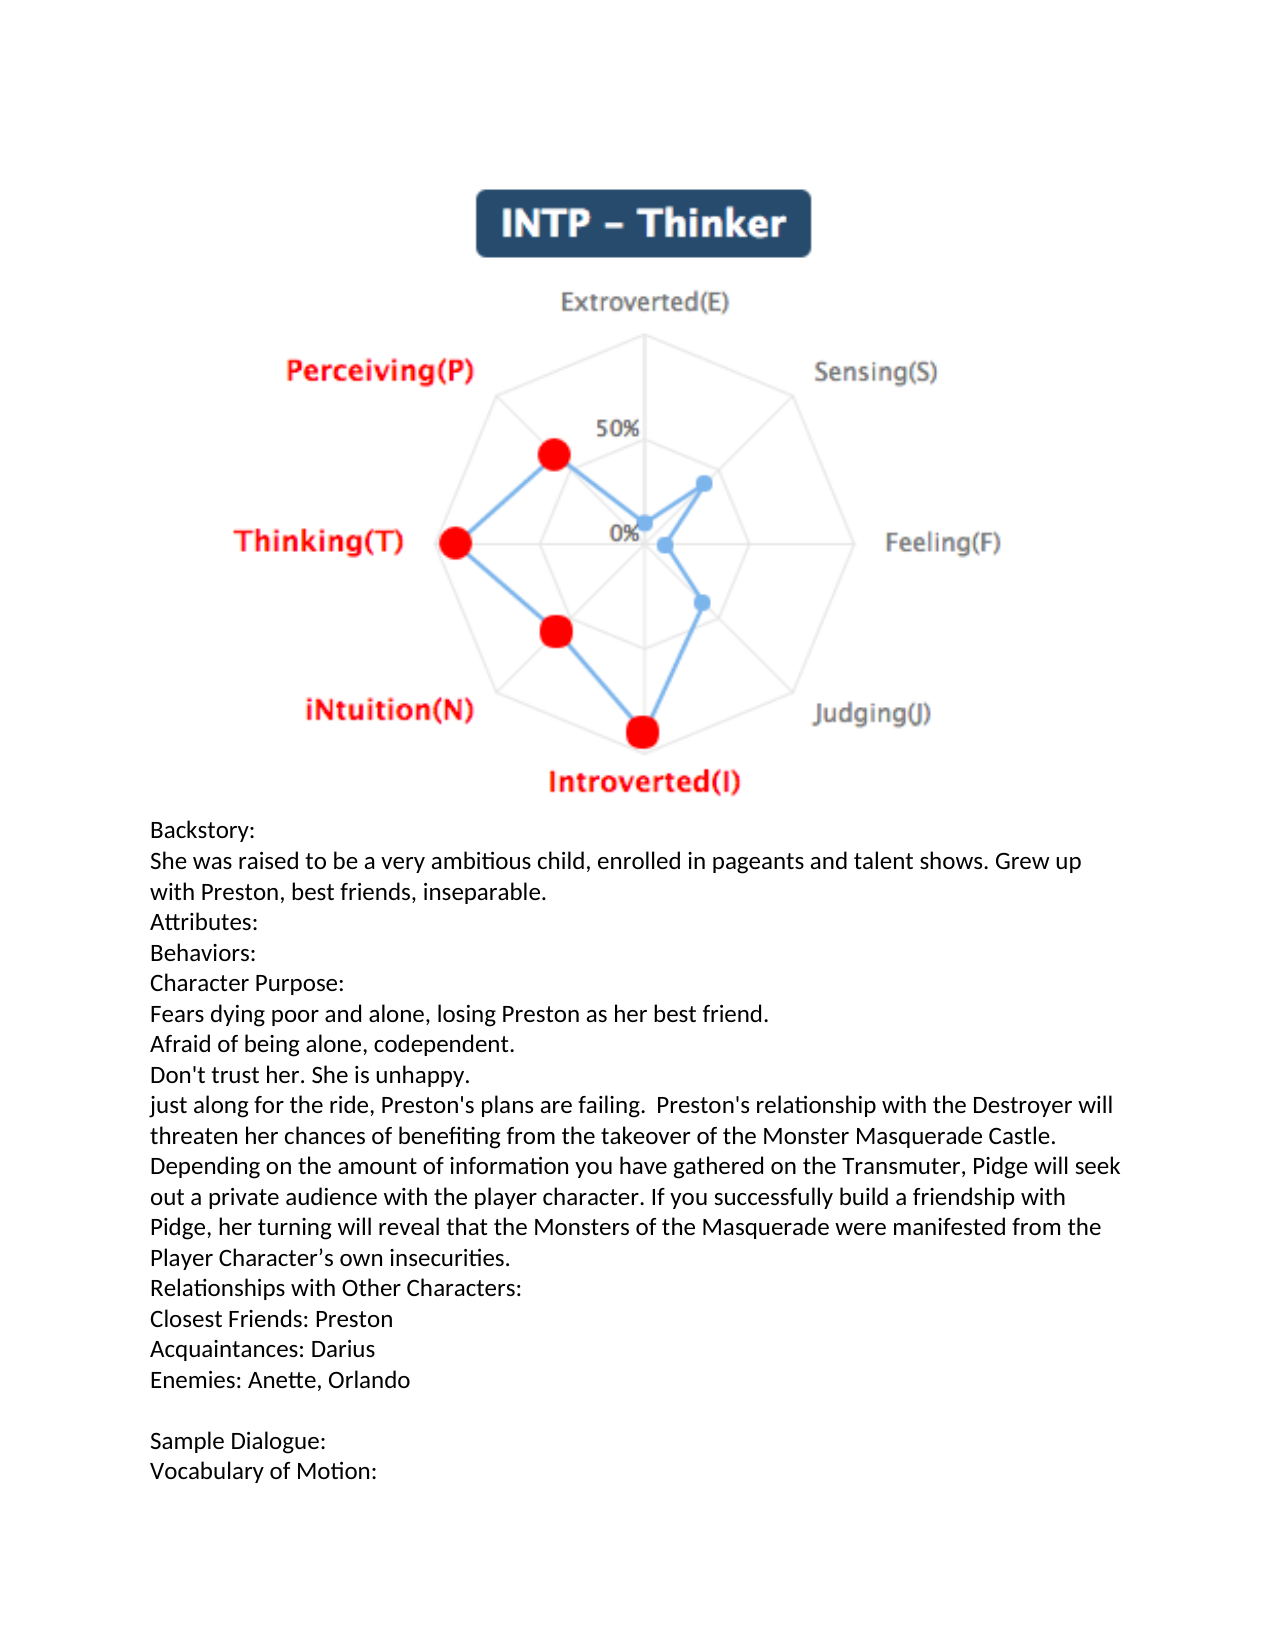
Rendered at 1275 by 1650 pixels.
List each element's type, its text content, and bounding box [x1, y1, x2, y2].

picture [150, 150, 1125, 815]
text Enemies: Anette, Orlando [150, 1364, 1125, 1394]
text Vocabulary of Motion: [150, 1456, 1125, 1486]
text Don't trust her. She is unhappy. [150, 1059, 1125, 1089]
text She was raised to be a very ambitious child, enrolled in pageants and talent shows. Grew up with Preston, best friends, inseparable. [150, 845, 1125, 906]
text Attributes: [150, 906, 1125, 937]
text Relationships with Other Characters: [150, 1272, 1125, 1303]
text Closest Friends: Preston [150, 1303, 1125, 1333]
text Afraid of being alone, codependent. [150, 1028, 1125, 1059]
text Acquaintances: Darius [150, 1333, 1125, 1364]
text just along for the ride, Preston's plans are failing. Preston's relationship with the Destroyer will threaten her chances of benefiting from the takeover of the Monster Masquerade Castle. [150, 1089, 1125, 1150]
text Behaviors: [150, 937, 1125, 967]
text Character Purpose: [150, 967, 1125, 998]
text Depending on the amount of information you have gathered on the Transmuter, Pidge will seek out a private audience with the player character. If you successfully build a friendship with Pidge, her turning will reveal that the Monsters of the Masquerade were manifested from the Player Character’s own insecurities. [150, 1150, 1125, 1272]
text Sample Dialogue: [150, 1425, 1125, 1456]
text Backstory: [150, 815, 1125, 845]
text Fears dying poor and alone, losing Preston as her best friend. [150, 998, 1125, 1028]
